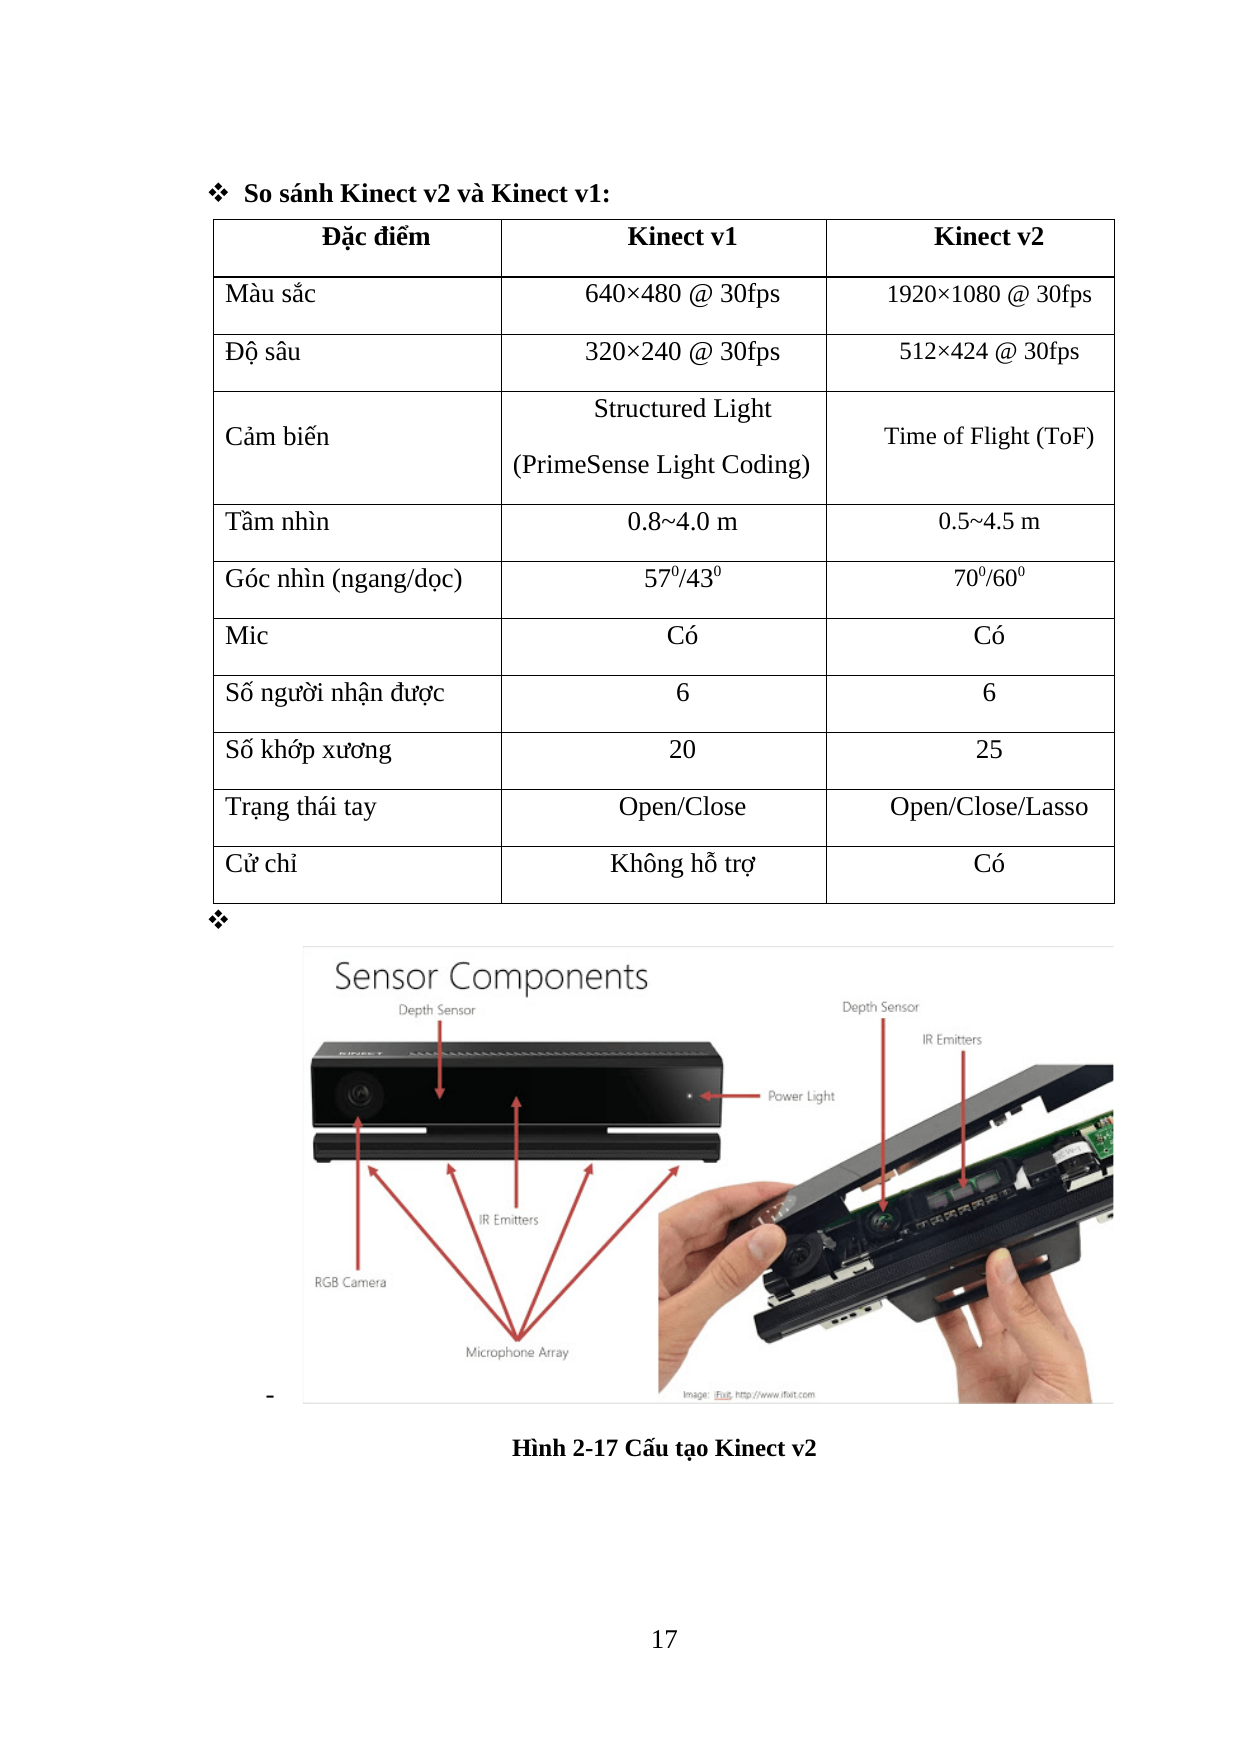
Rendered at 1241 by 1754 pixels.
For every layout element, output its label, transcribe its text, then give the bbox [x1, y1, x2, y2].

table_cell Số người nhận được [214, 676, 501, 732]
picture [302, 946, 1114, 1404]
table_cell 512×424 @ 30fps [827, 335, 1114, 391]
table_cell Open/Close/Lasso [827, 790, 1114, 846]
table_cell Cảm biến [214, 392, 501, 504]
table_header Kinect v1 [502, 220, 826, 276]
table_cell 25 [827, 733, 1114, 789]
table_cell Tầm nhìn [214, 505, 501, 561]
table_cell 700/600 [827, 562, 1114, 618]
table_cell Có [502, 619, 826, 675]
table_cell Có [827, 847, 1114, 903]
text So sánh Kinect v2 và Kinect v1: [206, 177, 1122, 208]
table_cell Time of Flight (ToF) [827, 392, 1114, 504]
table_cell Màu sắc [214, 278, 501, 333]
table_cell Góc nhìn (ngang/dọc) [214, 562, 501, 618]
table_cell 0.5~4.5 m [827, 505, 1114, 561]
table_cell Open/Close [502, 790, 826, 846]
table_cell Không hỗ trợ [502, 847, 826, 903]
table_cell Số khớp xương [214, 733, 501, 789]
table_header Đặc điểm [214, 220, 501, 276]
table_cell 0.8~4.0 m [502, 505, 826, 561]
table_cell 1920×1080 @ 30fps [827, 278, 1114, 333]
table_cell Structured Light (PrimeSense Light Coding) [502, 392, 826, 504]
table_header Kinect v2 [827, 220, 1114, 276]
table_cell 6 [502, 676, 826, 732]
table_cell Có [827, 619, 1114, 675]
table_cell 640×480 @ 30fps [502, 278, 826, 333]
table_cell Độ sâu [214, 335, 501, 391]
table_cell 320×240 @ 30fps [502, 335, 826, 391]
table_cell Trạng thái tay [214, 790, 501, 846]
table_cell 570/430 [502, 562, 826, 618]
table_cell 20 [502, 733, 826, 789]
table_cell 6 [827, 676, 1114, 732]
table_cell Cử chỉ [214, 847, 501, 903]
table_cell Mic [214, 619, 501, 675]
